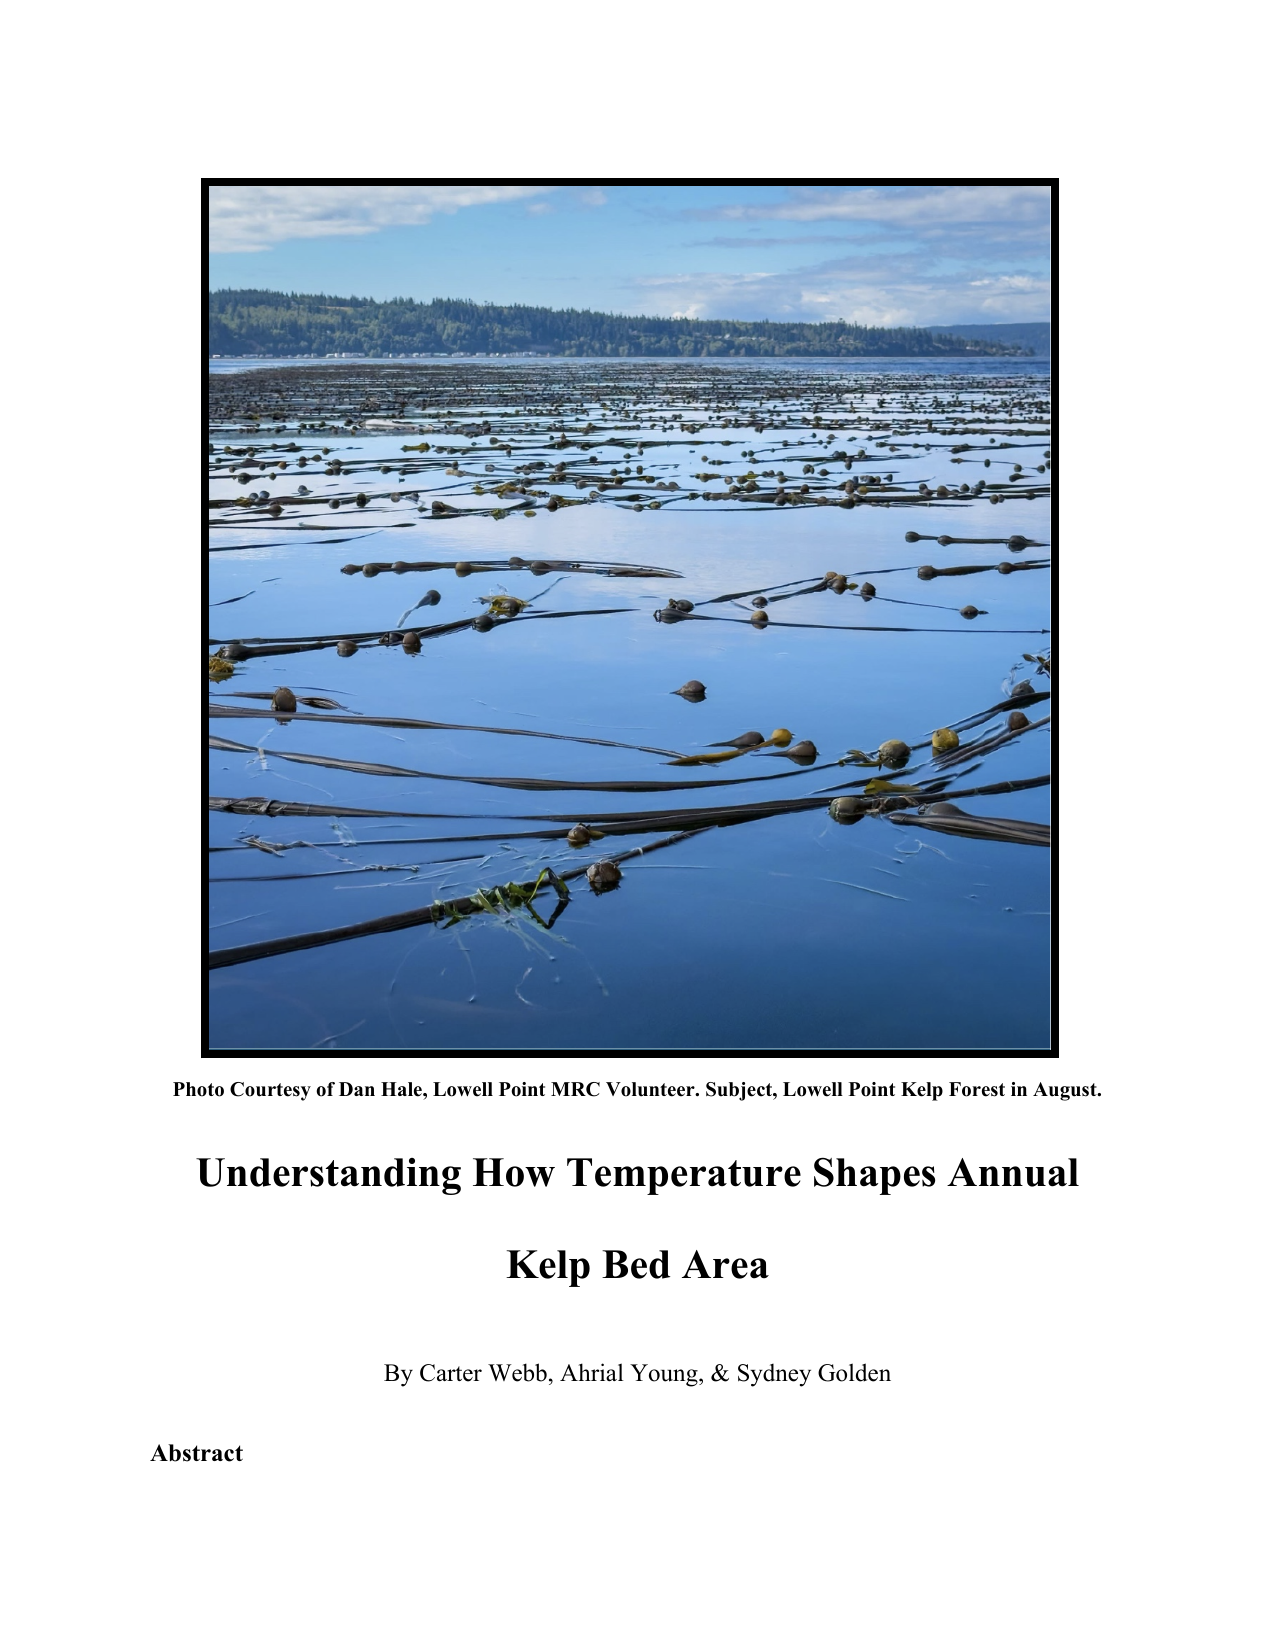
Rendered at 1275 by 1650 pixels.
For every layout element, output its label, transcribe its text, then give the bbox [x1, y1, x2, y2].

text By Carter Webb, Ahrial Young, & Sydney Golden [150, 1359, 1125, 1387]
text Abstract [150, 1439, 1125, 1467]
text Photo Courtesy of Dan Hale, Lowell Point MRC Volunteer. Subject, Lowell Point Kelp Forest in August. [150, 1078, 1125, 1101]
picture [209, 186, 1051, 1050]
text Understanding How Temperature Shapes Annual Kelp Bed Area [150, 1149, 1125, 1288]
